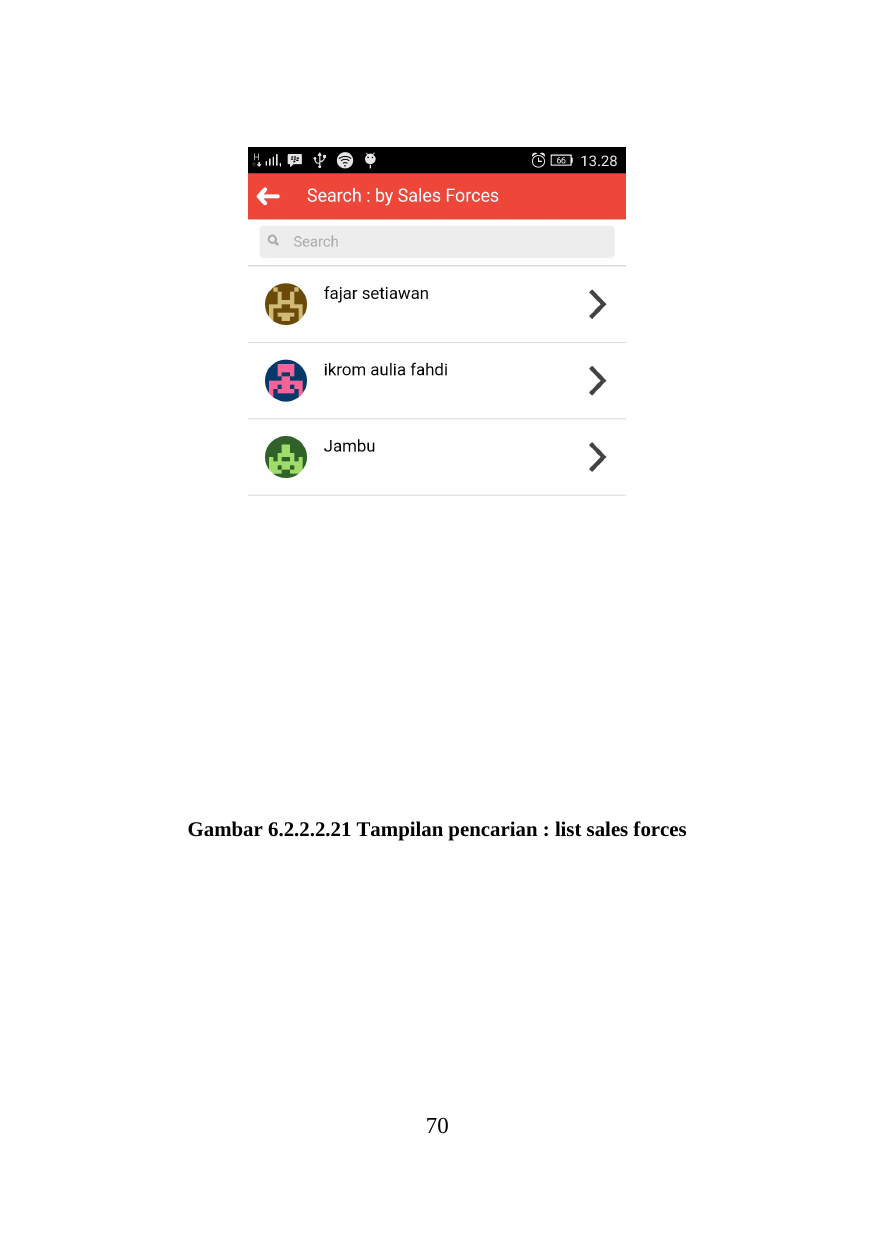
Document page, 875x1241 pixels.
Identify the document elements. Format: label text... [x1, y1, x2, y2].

picture [248, 147, 626, 817]
